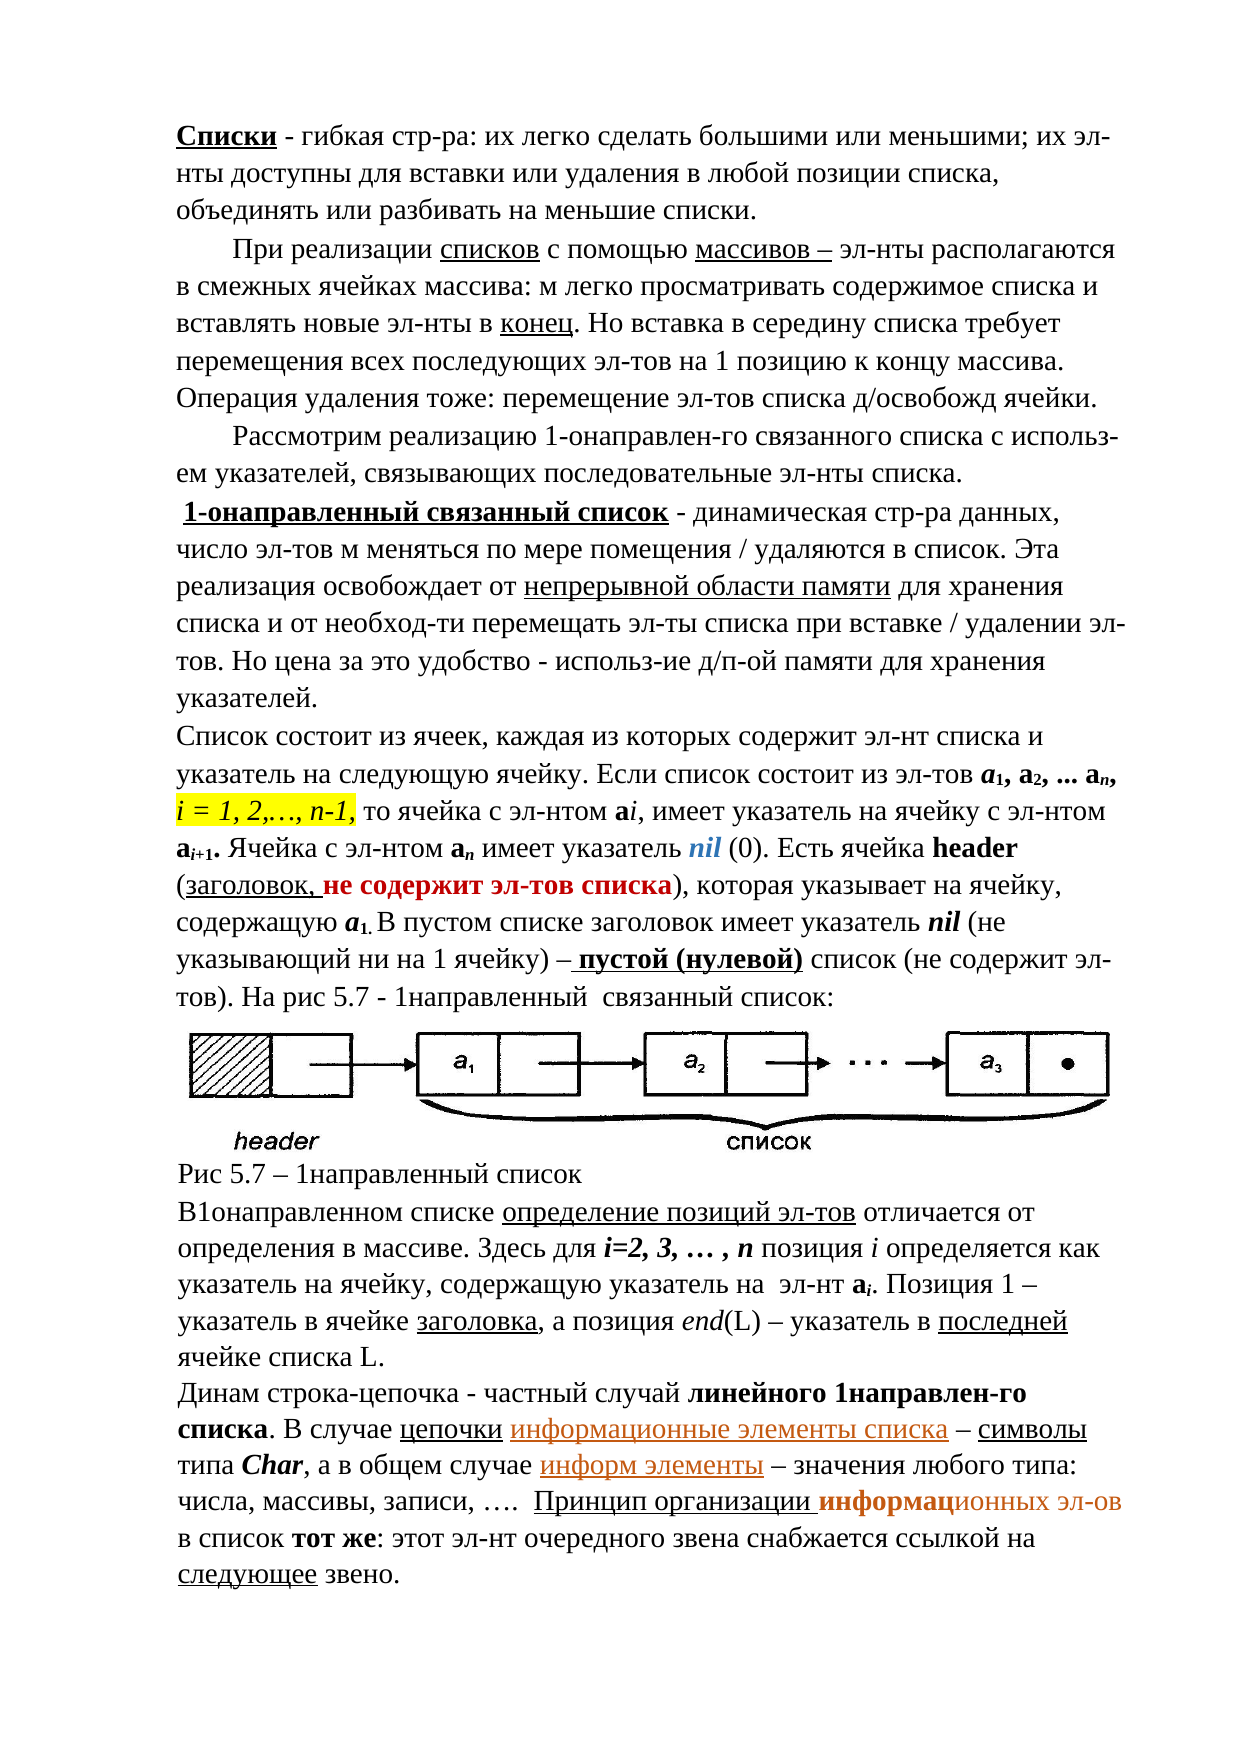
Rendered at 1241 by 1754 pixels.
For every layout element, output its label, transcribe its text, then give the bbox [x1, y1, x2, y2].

text При реализации списков с помощью массивов – эл-нты располагаются в смежных ячейках массива: м легко просматривать содержимое списка и вставлять новые эл-нты в конец. Но вставка в середину списка требует перемещения всех последующих эл-тов на 1 позицию к концу массива. Операция удаления тоже: перемещение эл-тов списка д/освобожд ячейки. [176, 231, 1131, 413]
text 1-онаправленный связанный список - динамическая стр-ра данных, число эл-тов м меняться по мере помещения / удаляются в список. Эта реализация освобождает от непрерывной области памяти для хранения списка и от необход-ти перемещать эл-ты списка при вставке / удалении эл-тов. Но цена за это удобство - использ-ие д/п-ой памяти для хранения указателей. [176, 494, 1131, 713]
text Рис 5.7 – 1направленный список [177, 1156, 1137, 1189]
picture [177, 1017, 1110, 1154]
text Динам строка-цепочка - частный случай линейного 1направлен-го списка. В случае цепочки информационные элементы списка – символы типа Char, а в общем случае информ элементы – значения любого типа: числа, массивы, записи, …. Принцип организации информационных эл-ов в список тот же: этот эл-нт очередного звена снабжается ссылкой на следующее звено. [177, 1375, 1137, 1589]
text Списки - гибкая стр-ра: их легко сделать большими или меньшими; их эл-нты доступны для вставки или удаления в любой позиции списка, объединять или разбивать на меньшие списки. [176, 118, 1131, 226]
text Рассмотрим реализацию 1-онаправлен-го связанного списка с использ-ем указателей, связывающих последовательные эл-нты списка. [176, 418, 1131, 489]
text Список состоит из ячеек, каждая из которых содержит эл-нт списка и указатель на следующую ячейку. Если список состоит из эл-тов a1, а2, ... аn, i = 1, 2,…, n-1, то ячейка с эл-нтом аi, имеет указатель на ячейку с эл-нтом аi+1. Ячейка с эл-нтом аn имеет указатель nil (0). Есть ячейка header (заголовок, не содержит эл-тов списка), которая указывает на ячейку, содержащую a1. В пустом списке заголовок имеет указатель nil (не указывающий ни на 1 ячейку) – пустой (нулевой) список (не содержит эл-тов). На рис 5.7 - 1направленный связанный список: [176, 718, 1131, 1012]
text В1онаправленном списке определение позиций эл-тов отличается от определения в массиве. Здесь для i=2, 3, … , n позиция i определяется как указатель на ячейку, содержащую указатель на эл-нт аi. Позиция 1 – указатель в ячейке заголовка, а позиция end(L) – указатель в последней ячейке списка L. [177, 1194, 1137, 1372]
